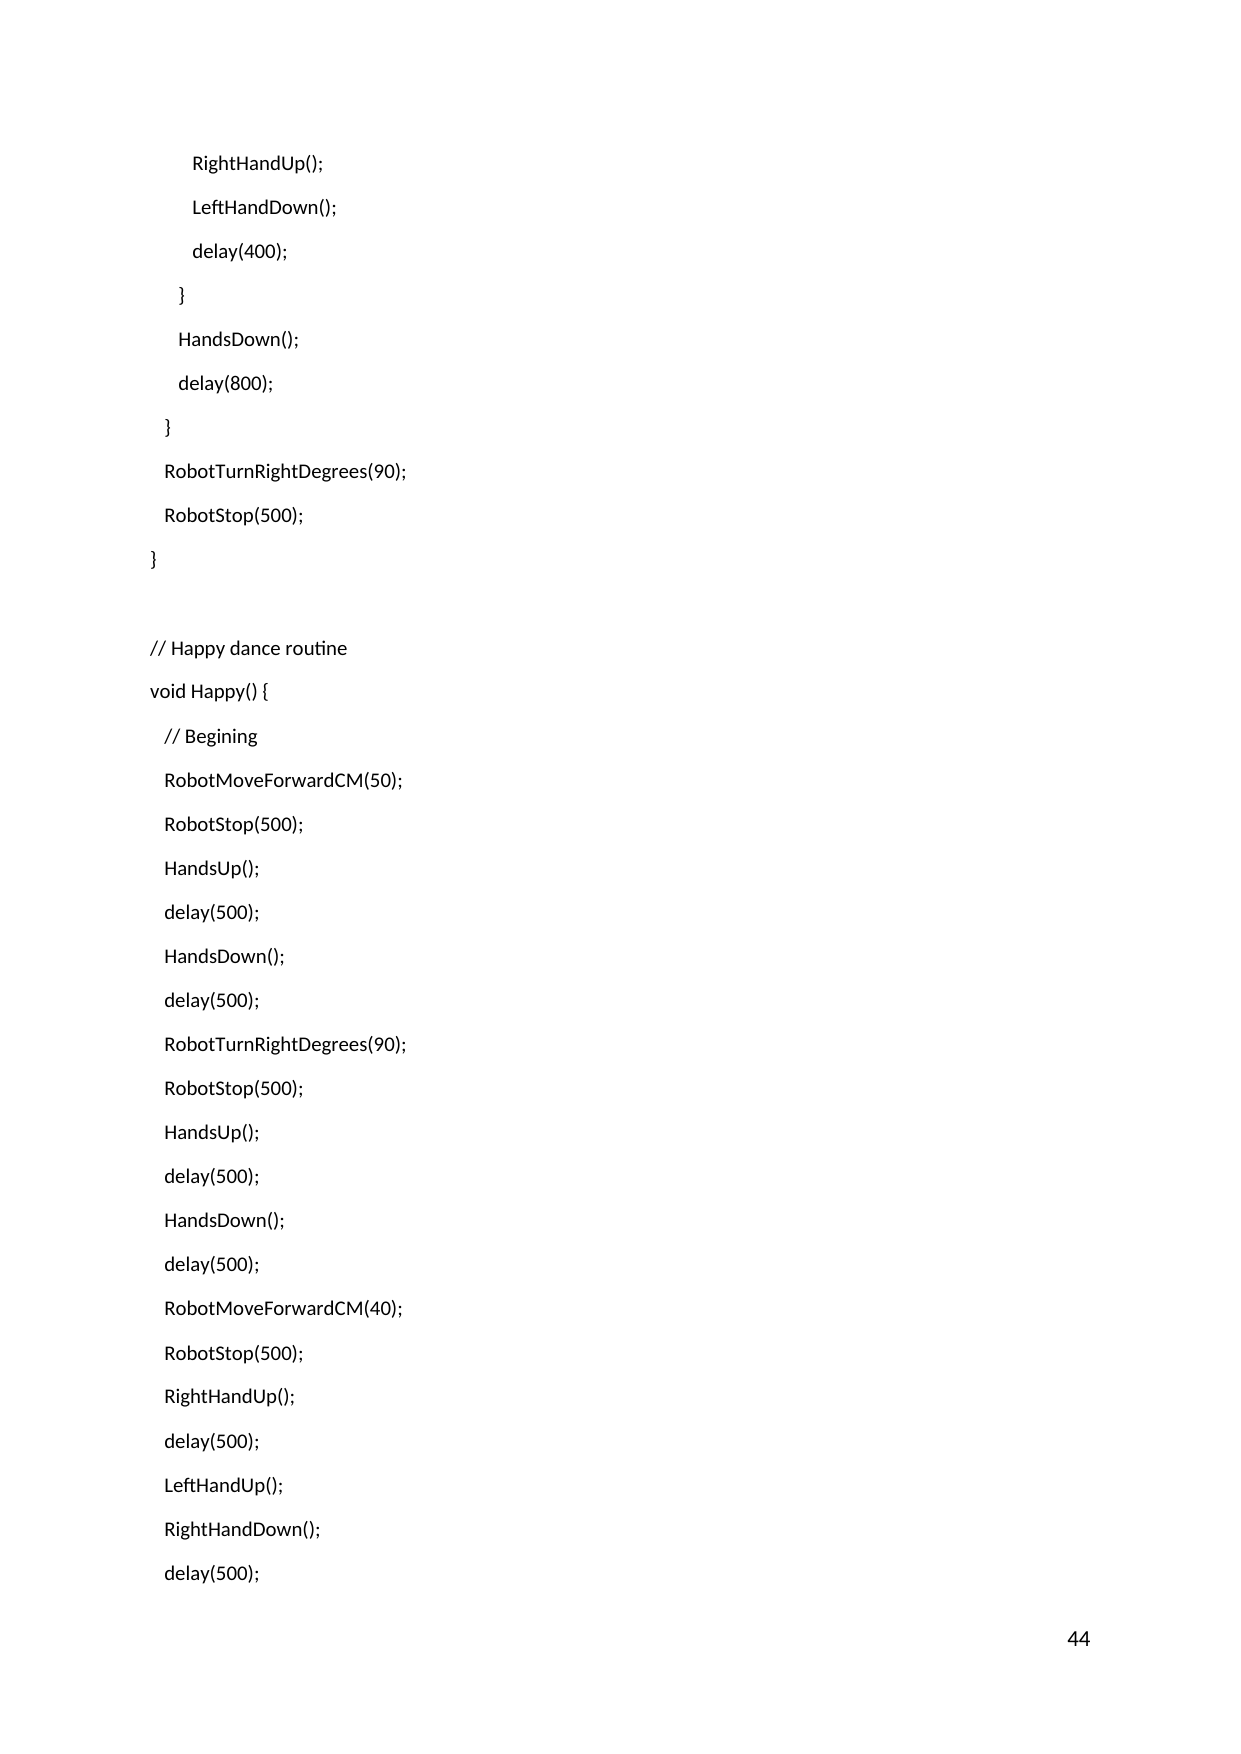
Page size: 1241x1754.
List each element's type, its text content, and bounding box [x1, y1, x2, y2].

text delay(400); [150, 238, 1090, 263]
text delay(500); [150, 899, 1090, 924]
text HandsDown(); [150, 943, 1090, 968]
text void Happy() { [150, 679, 1090, 704]
text delay(500); [150, 1252, 1090, 1277]
text RobotStop(500); [150, 502, 1090, 528]
text RobotStop(500); [150, 811, 1090, 836]
text RightHandUp(); [150, 150, 1090, 175]
text delay(500); [150, 1560, 1090, 1585]
text HandsUp(); [150, 1119, 1090, 1145]
text // Begining [150, 723, 1090, 748]
text LeftHandUp(); [150, 1472, 1090, 1497]
text HandsDown(); [150, 1207, 1090, 1233]
text HandsUp(); [150, 855, 1090, 880]
text RobotStop(500); [150, 1340, 1090, 1365]
text RobotMoveForwardCM(40); [150, 1296, 1090, 1321]
text } [150, 547, 1090, 572]
text RightHandDown(); [150, 1516, 1090, 1541]
text // Happy dance routine [150, 635, 1090, 660]
text HandsDown(); [150, 326, 1090, 352]
text delay(800); [150, 370, 1090, 396]
text RobotTurnRightDegrees(90); [150, 1031, 1090, 1057]
text } [150, 282, 1090, 308]
text RobotMoveForwardCM(50); [150, 767, 1090, 792]
text RightHandUp(); [150, 1384, 1090, 1409]
text RobotStop(500); [150, 1075, 1090, 1101]
text delay(500); [150, 987, 1090, 1013]
text delay(500); [150, 1428, 1090, 1453]
text RobotTurnRightDegrees(90); [150, 458, 1090, 484]
text } [150, 414, 1090, 440]
text LeftHandDown(); [150, 194, 1090, 219]
text delay(500); [150, 1163, 1090, 1189]
